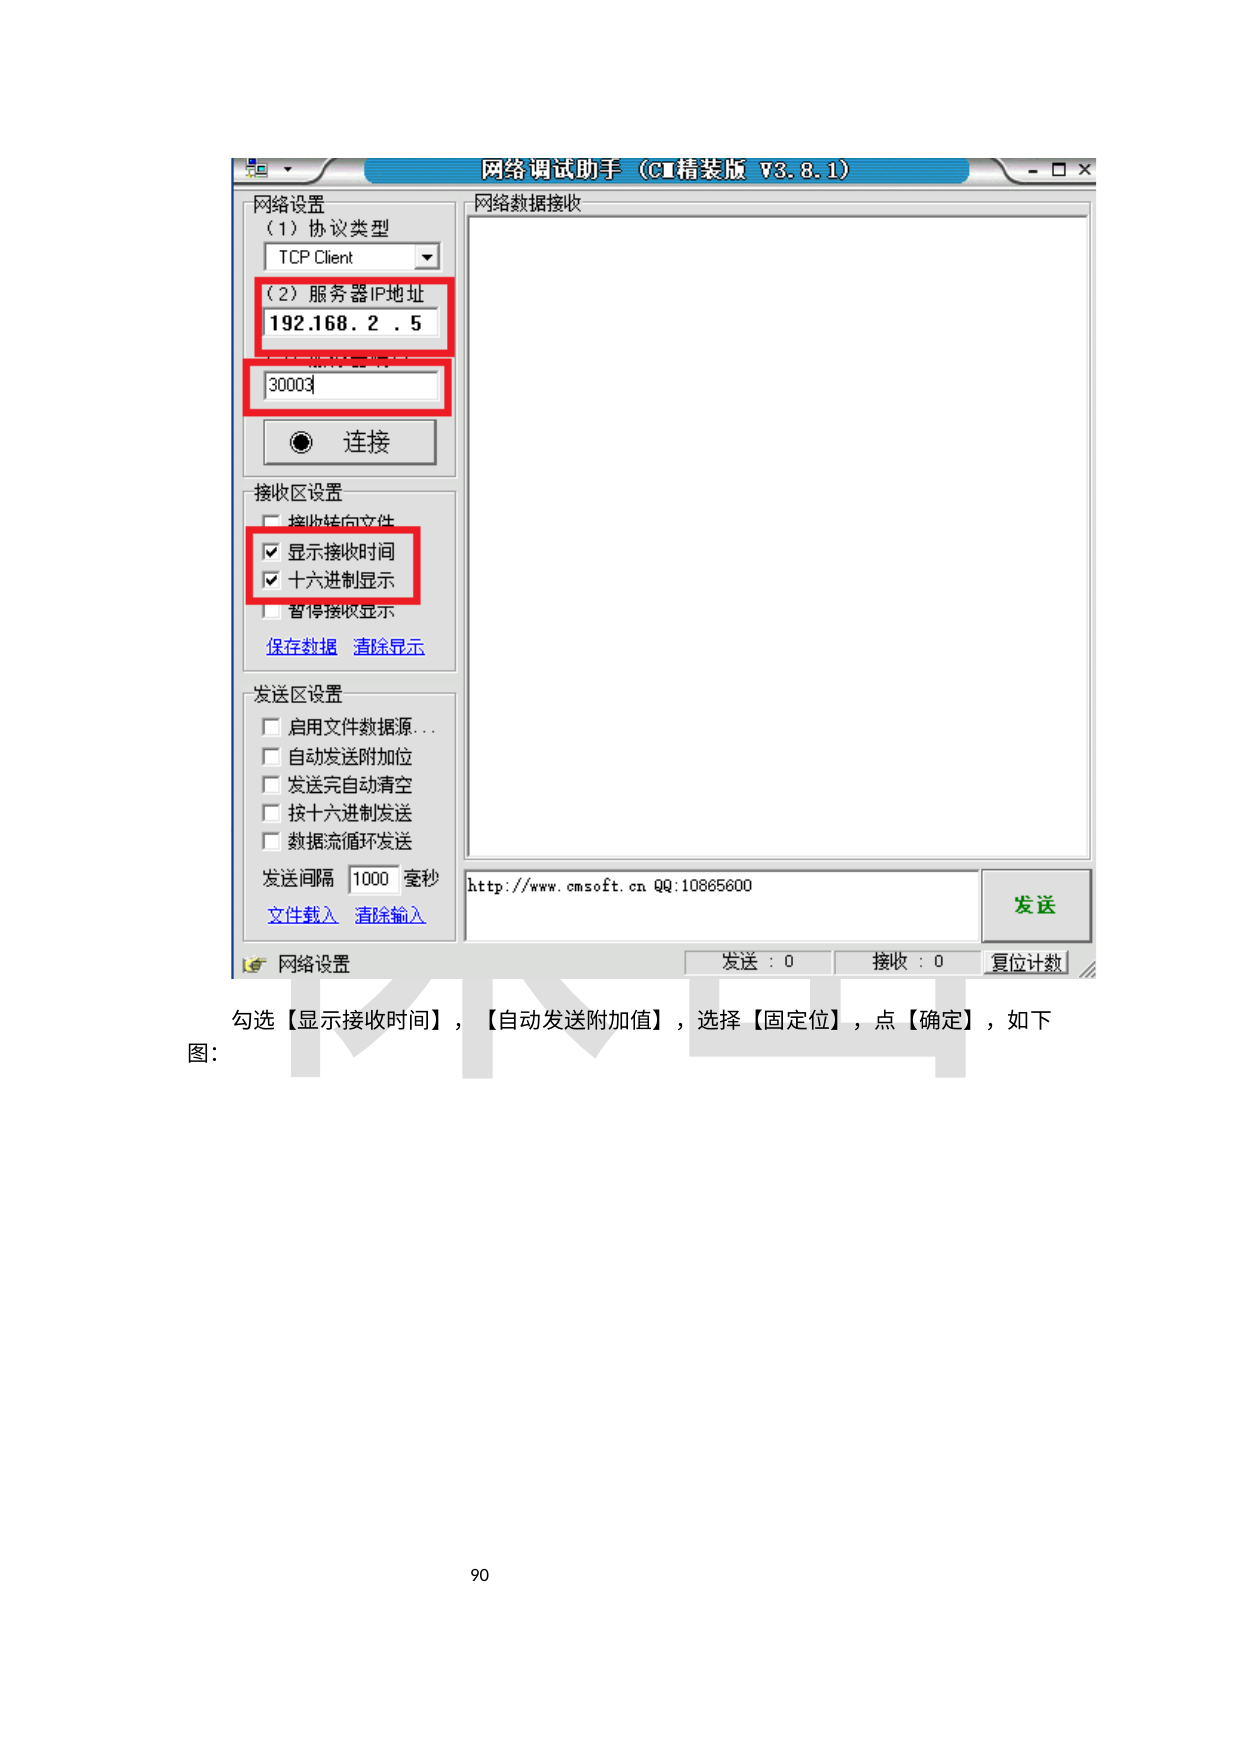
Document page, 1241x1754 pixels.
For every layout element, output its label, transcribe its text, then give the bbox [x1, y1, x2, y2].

text 勾选【显示接收时间】，【自动发送附加值】，选择【固定位】，点【确定】，如下图： [187, 1003, 1053, 1068]
picture [231, 158, 1097, 979]
